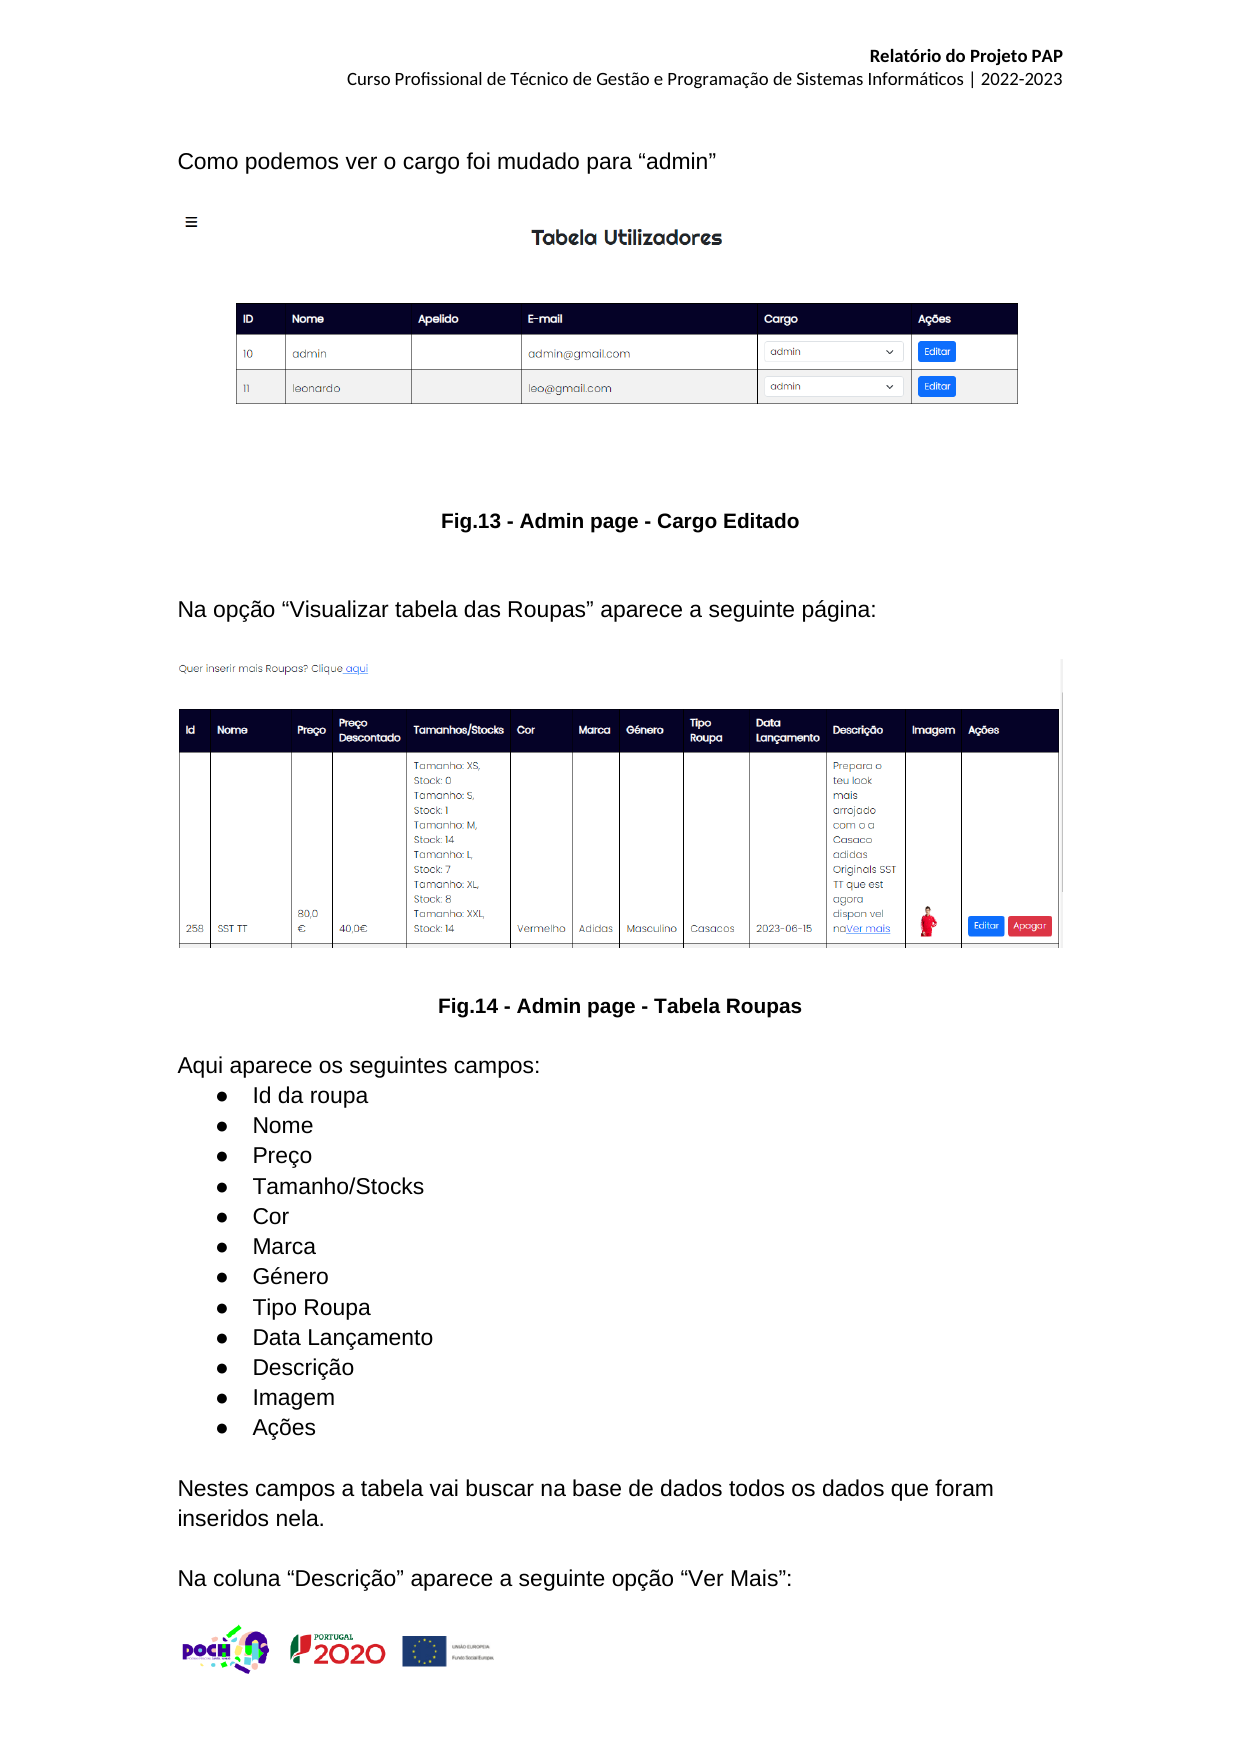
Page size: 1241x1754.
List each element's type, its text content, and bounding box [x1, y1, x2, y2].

text Na coluna “Descrição” aparece a seguinte opção “Ver Mais”: [177, 1565, 1063, 1592]
picture [177, 205, 1063, 414]
list Género [215, 1263, 1063, 1290]
text Na opção “Visualizar tabela das Roupas” aparece a seguinte página: [177, 596, 1063, 623]
list Tipo Roupa [215, 1293, 1063, 1320]
picture [177, 659, 1063, 948]
text Como podemos ver o cargo foi mudado para “admin” [177, 148, 1063, 174]
text Fig.13 - Admin page - Cargo Editado [177, 508, 1063, 532]
list Preço [215, 1142, 1063, 1169]
list Nome [215, 1112, 1063, 1139]
text Nestes campos a tabela vai buscar na base de dados todos os dados que foram inseridos nela. [177, 1475, 1063, 1531]
picture [177, 1620, 503, 1681]
list Tamanho/Stocks [215, 1173, 1063, 1199]
list Imagem [215, 1384, 1063, 1411]
list Cor [215, 1203, 1063, 1229]
list Marca [215, 1233, 1063, 1259]
list Id da roupa [215, 1082, 1063, 1108]
list Ações [215, 1414, 1063, 1441]
list Descrição [215, 1354, 1063, 1380]
list Data Lançamento [215, 1324, 1063, 1350]
text Fig.14 - Admin page - Tabela Roupas [177, 994, 1063, 1018]
text Aqui aparece os seguintes campos: [177, 1052, 1063, 1078]
